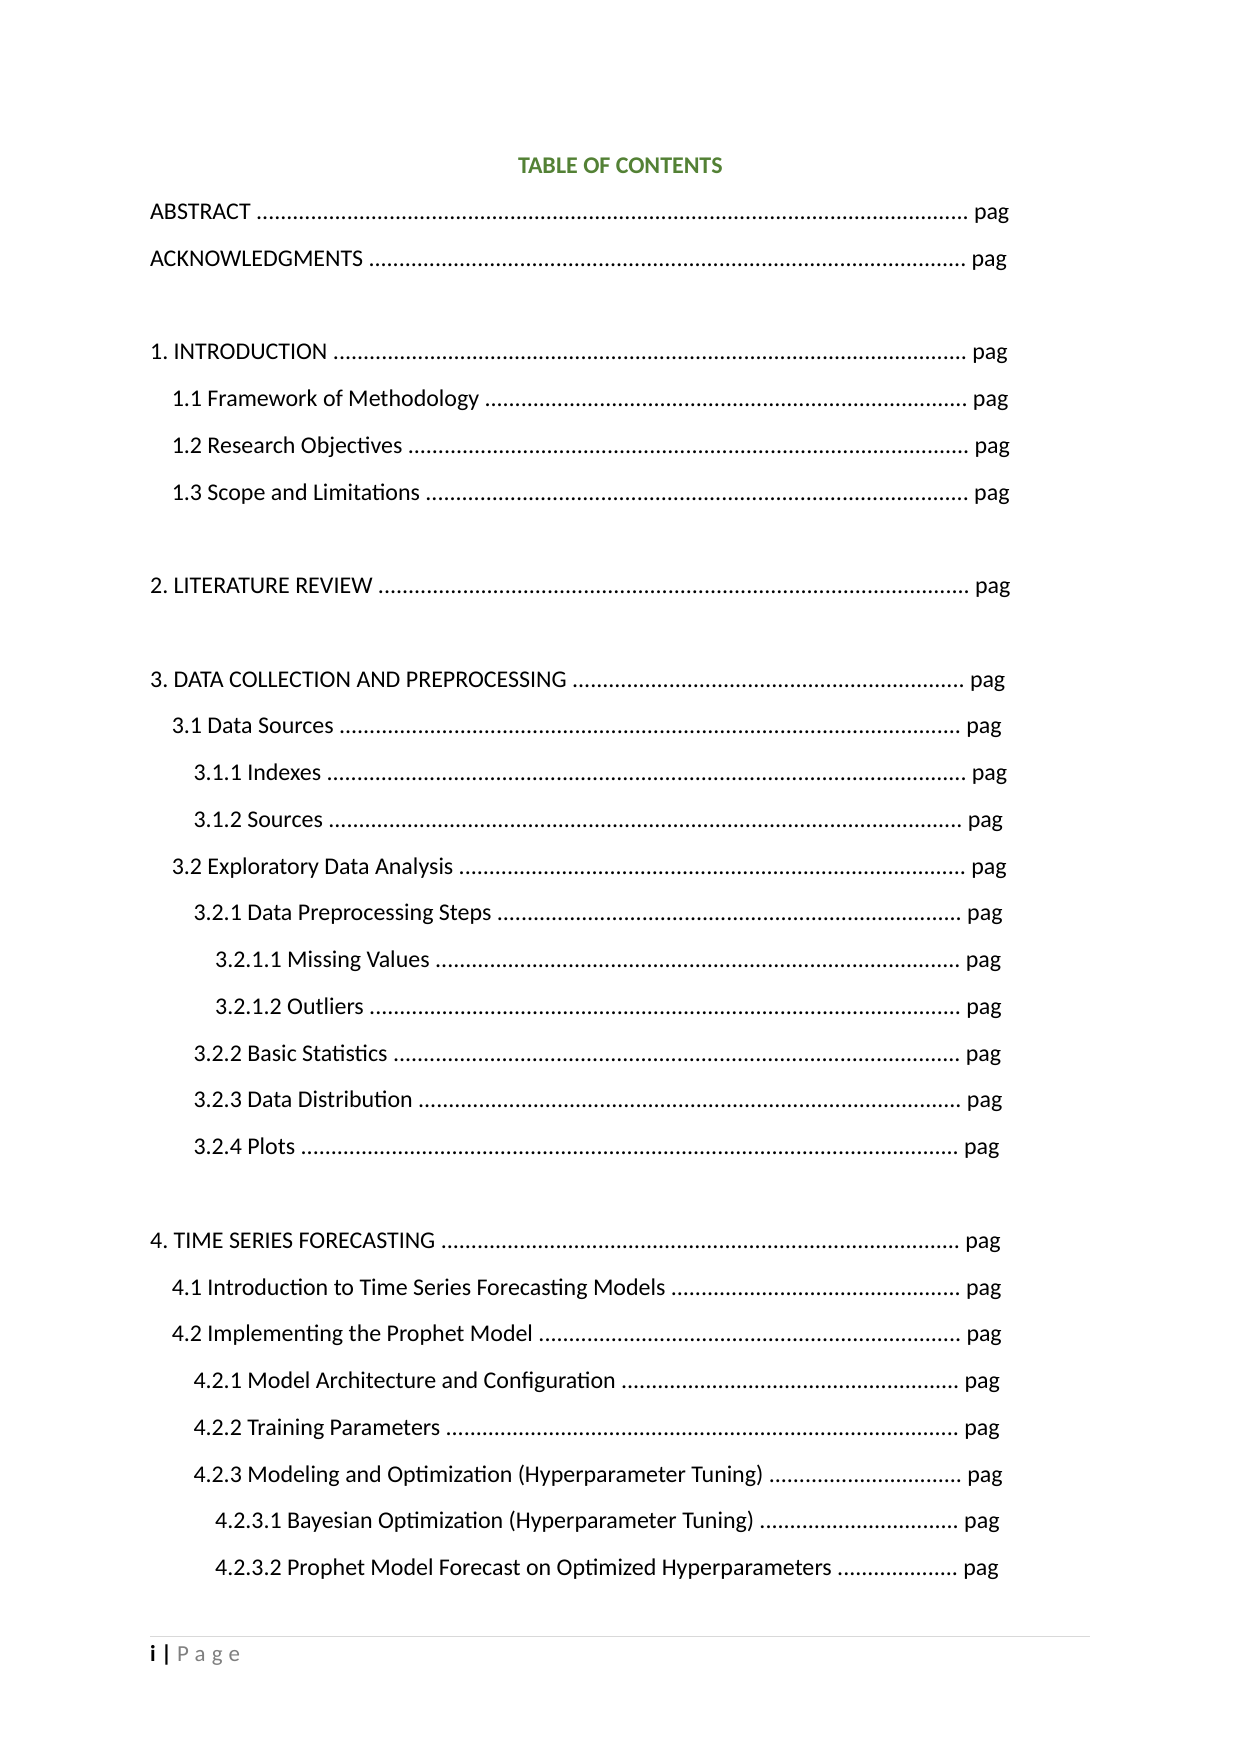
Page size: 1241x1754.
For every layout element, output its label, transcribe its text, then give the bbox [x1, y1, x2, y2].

text ACKNOWLEDGMENTS ................................................................................................... pag [150, 243, 1090, 272]
text 3.2 Exploratory Data Analysis .................................................................................... pag [150, 851, 1090, 880]
text 3.1.1 Indexes .......................................................................................................... pag [150, 757, 1090, 786]
text 4.2.3 Modeling and Optimization (Hyperparameter Tuning) ................................ pag [150, 1459, 1090, 1488]
text 1.3 Scope and Limitations .......................................................................................... pag [150, 477, 1090, 506]
text 3. DATA COLLECTION AND PREPROCESSING ................................................................. pag [150, 664, 1090, 693]
text 1. INTRODUCTION ......................................................................................................... pag [150, 336, 1090, 366]
text 3.2.2 Basic Statistics .............................................................................................. pag [150, 1038, 1090, 1067]
text 3.2.1.2 Outliers .................................................................................................. pag [150, 991, 1090, 1020]
text TABLE OF CONTENTS [150, 150, 1090, 179]
text 4.2.3.2 Prophet Model Forecast on Optimized Hyperparameters .................... pag [150, 1552, 1090, 1582]
text 4.1 Introduction to Time Series Forecasting Models ................................................ pag [150, 1272, 1090, 1301]
text ABSTRACT ...................................................................................................................... pag [150, 196, 1090, 225]
text 4.2.3.1 Bayesian Optimization (Hyperparameter Tuning) ................................. pag [150, 1506, 1090, 1535]
text 4. TIME SERIES FORECASTING ...................................................................................... pag [150, 1225, 1090, 1254]
text 4.2.1 Model Architecture and Configuration ........................................................ pag [150, 1365, 1090, 1394]
text 3.2.1.1 Missing Values ....................................................................................... pag [150, 944, 1090, 973]
text 3.2.1 Data Preprocessing Steps ............................................................................. pag [150, 897, 1090, 927]
text 4.2.2 Training Parameters ..................................................................................... pag [150, 1412, 1090, 1441]
text 1.1 Framework of Methodology ................................................................................ pag [150, 383, 1090, 412]
text 3.2.4 Plots ............................................................................................................. pag [150, 1131, 1090, 1161]
text 3.1.2 Sources ......................................................................................................... pag [150, 804, 1090, 833]
text 4.2 Implementing the Prophet Model ...................................................................... pag [150, 1318, 1090, 1348]
text 3.2.3 Data Distribution .......................................................................................... pag [150, 1084, 1090, 1114]
text 3.1 Data Sources ....................................................................................................... pag [150, 710, 1090, 740]
text 1.2 Research Objectives ............................................................................................. pag [150, 430, 1090, 459]
text 2. LITERATURE REVIEW .................................................................................................. pag [150, 570, 1090, 599]
